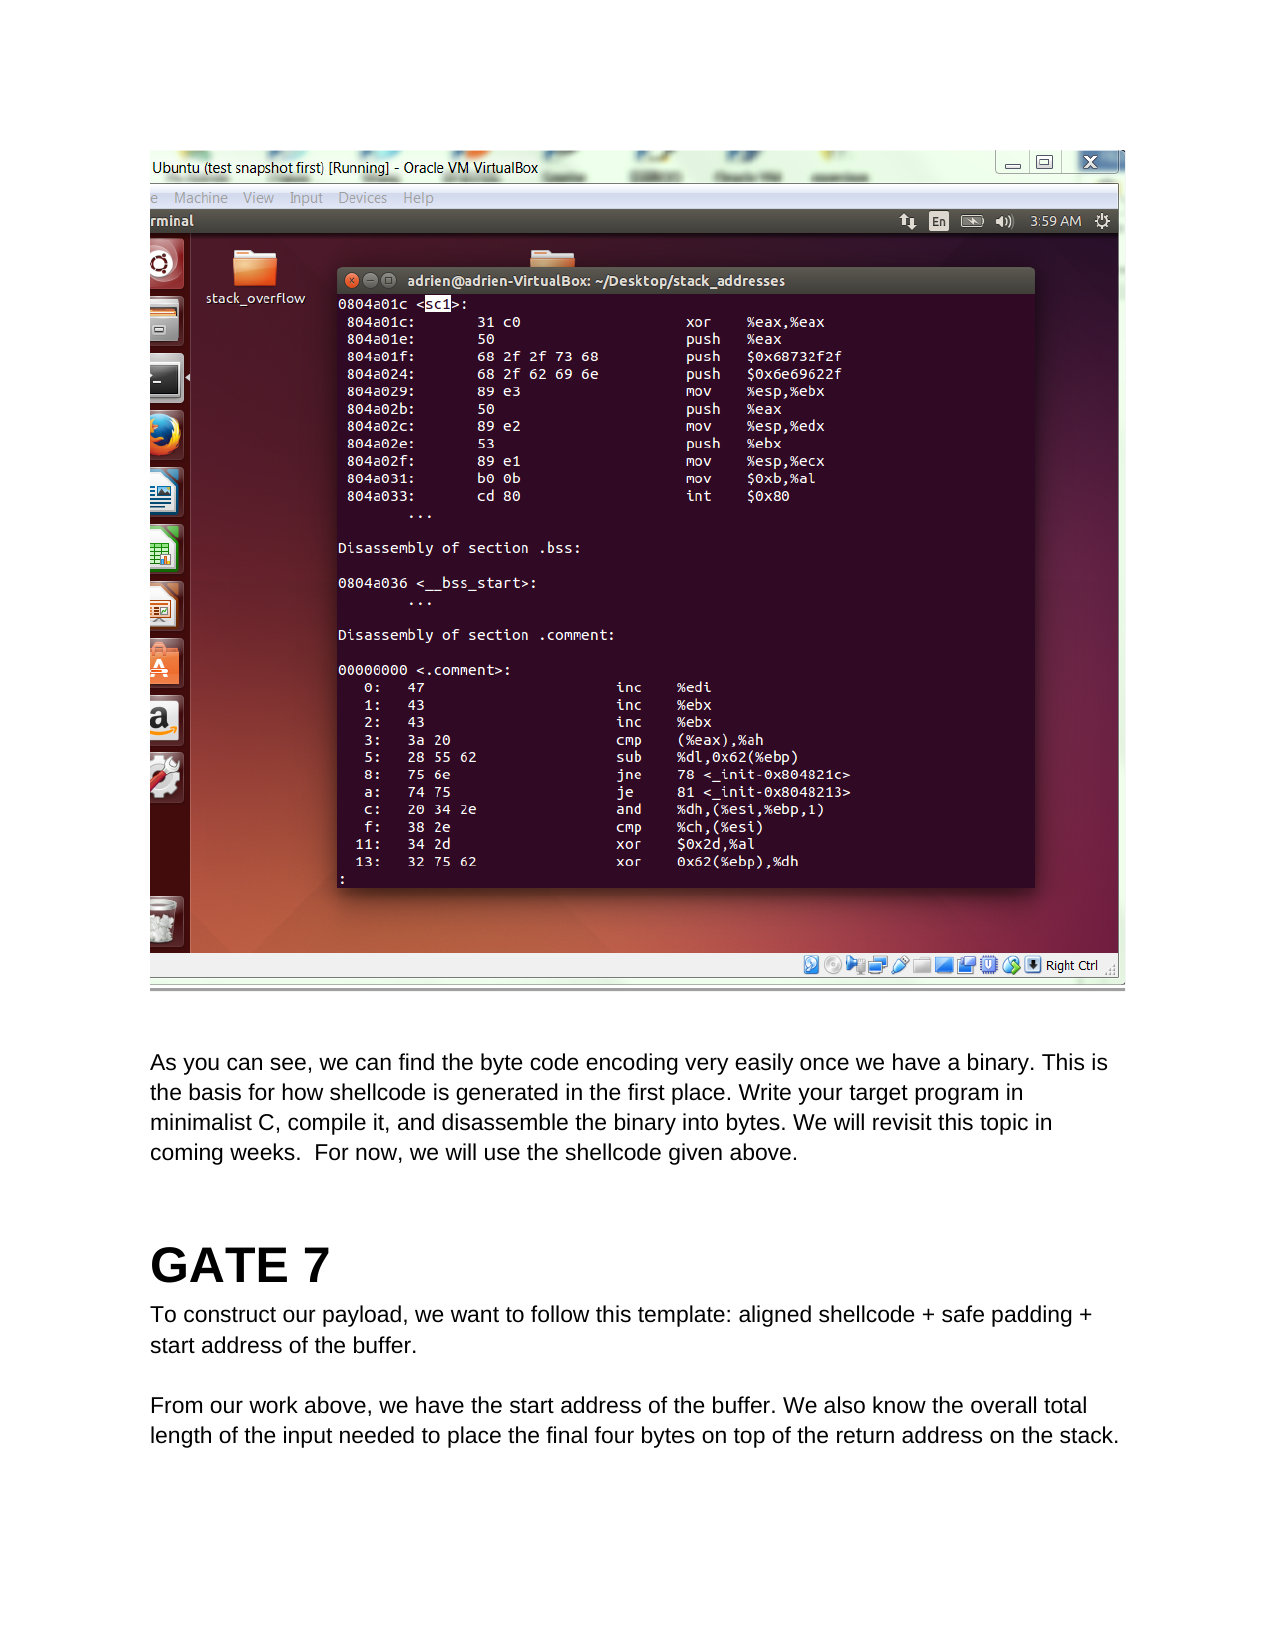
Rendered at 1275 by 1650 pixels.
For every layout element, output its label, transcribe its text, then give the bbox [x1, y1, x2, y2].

text From our work above, we have the start address of the buffer. We also know the overall total length of the input needed to place the final four bytes on top of the return address on the stack. [150, 1392, 1125, 1448]
text As you can see, we can find the byte code encoding very easily once we have a binary. This is the basis for how shellcode is generated in the first place. Write your target program in minimalist C, compile it, and disassemble the binary into bytes. We will revisit this topic in coming weeks. For now, we will use the shellcode given above. [150, 1048, 1125, 1165]
picture [150, 150, 1125, 985]
text To construct our payload, we want to follow this template: aligned shellcode + safe padding + start address of the buffer. [150, 1301, 1125, 1358]
text GATE 7 [150, 1235, 1125, 1293]
